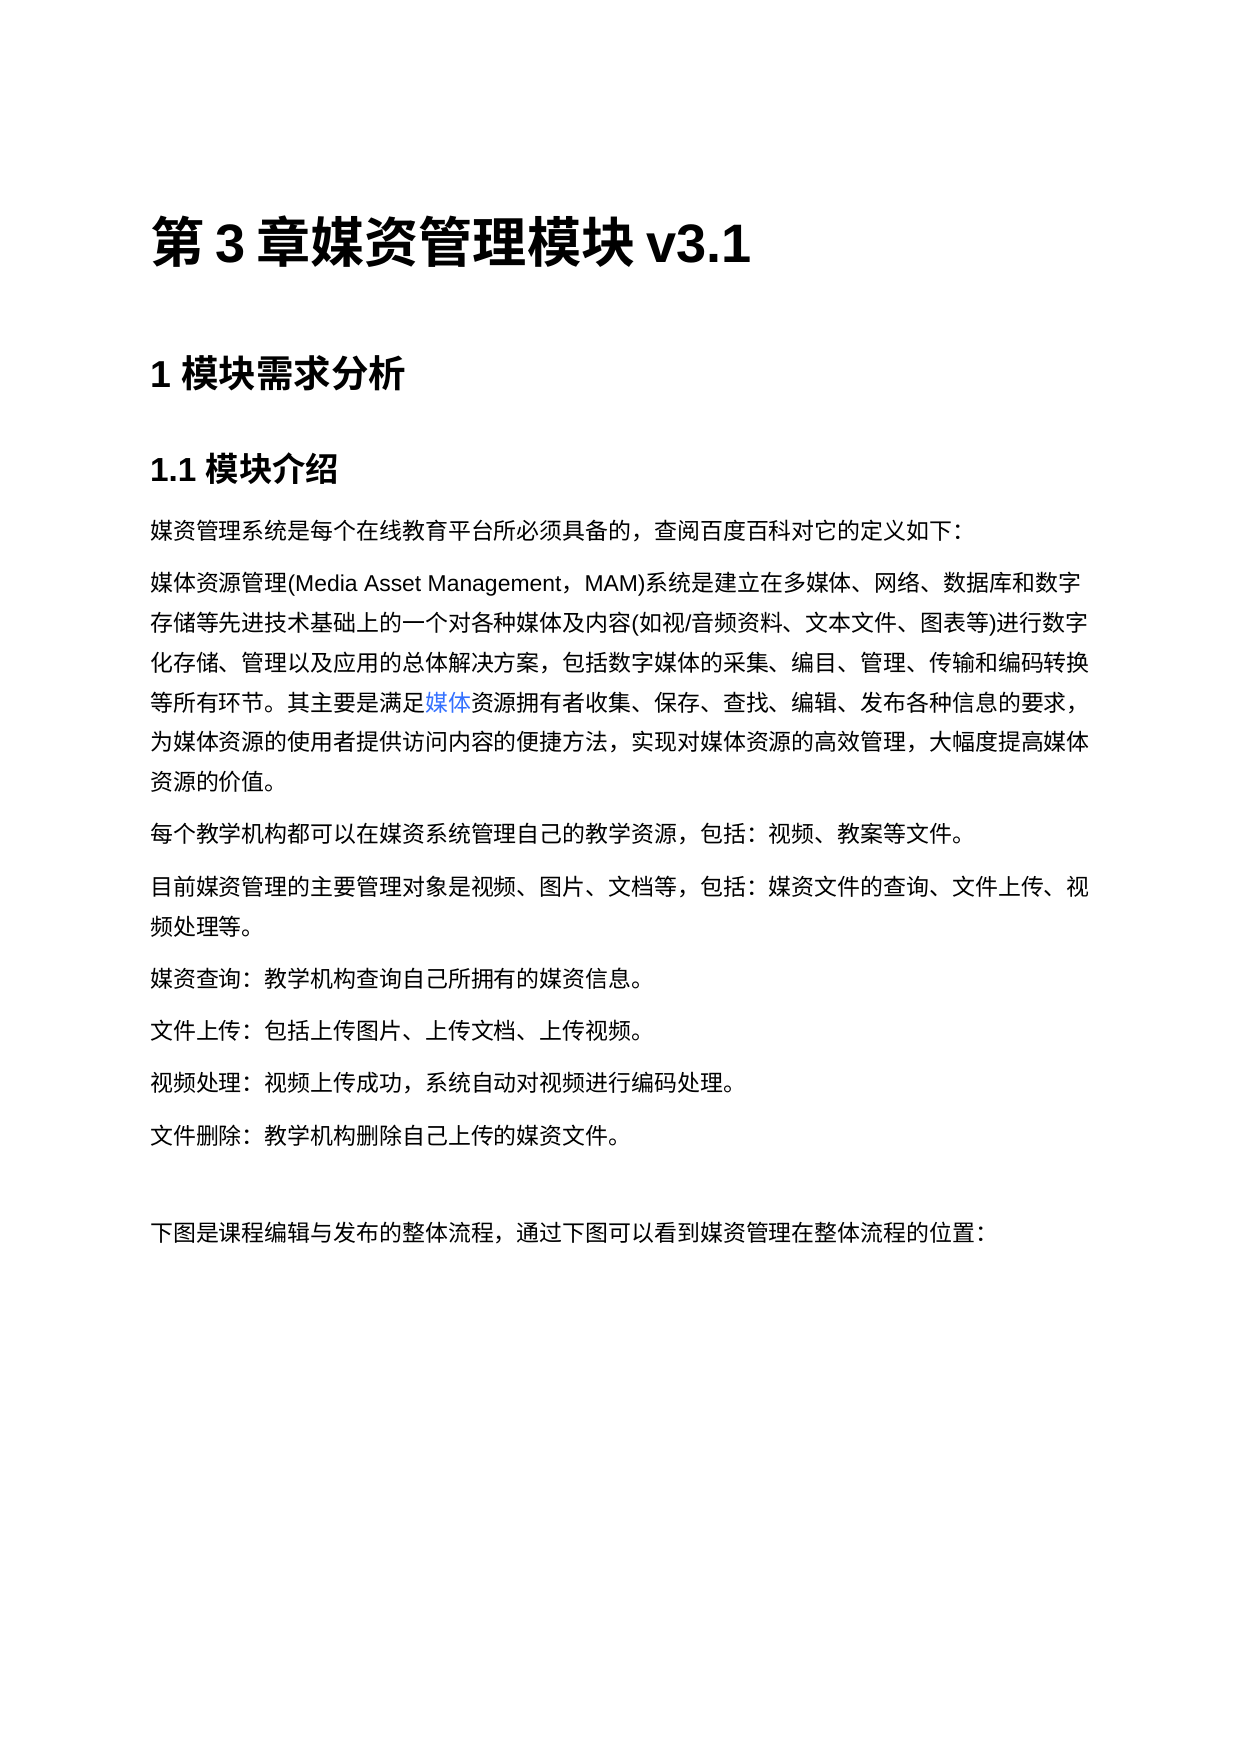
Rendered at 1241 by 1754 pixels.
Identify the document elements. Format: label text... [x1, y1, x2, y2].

text 文件上传：包括上传图片、上传文档、上传视频。 [150, 1013, 1090, 1046]
text 媒资管理系统是每个在线教育平台所必须具备的，查阅百度百科对它的定义如下： [150, 513, 1090, 546]
text 第3章媒资管理模块v3.1 [150, 200, 1090, 278]
text 媒资查询：教学机构查询自己所拥有的媒资信息。 [150, 961, 1090, 994]
text 视频处理：视频上传成功，系统自动对视频进行编码处理。 [150, 1065, 1090, 1098]
text 下图是课程编辑与发布的整体流程，通过下图可以看到媒资管理在整体流程的位置： [150, 1214, 1090, 1248]
text 1.1 模块介绍 [150, 442, 1090, 491]
text 目前媒资管理的主要管理对象是视频、图片、文档等，包括：媒资文件的查询、文件上传、视频处理等。 [150, 869, 1090, 942]
text 文件删除：教学机构删除自己上传的媒资文件。 [150, 1118, 1090, 1151]
text 1 模块需求分析 [150, 344, 1090, 398]
text 每个教学机构都可以在媒资系统管理自己的教学资源，包括：视频、教案等文件。 [150, 816, 1090, 849]
text 媒体资源管理(Media Asset Management，MAM)系统是建立在多媒体、网络、数据库和数字存储等先进技术基础上的一个对各种媒体及内容(如视/音频资料、文本文件、图表等)进行数字化存储、管理以及应用的总体解决方案，包括数字媒体的采集、编目、管理、传输和编码转换等所有环节。其主要是满足媒体资源拥有者收集、保存、查找、编辑、发布各种信息的要求，为媒体资源的使用者提供访问内容的便捷方法，实现对媒体资源的高效管理，大幅度提高媒体资源的价值。 [150, 565, 1090, 797]
